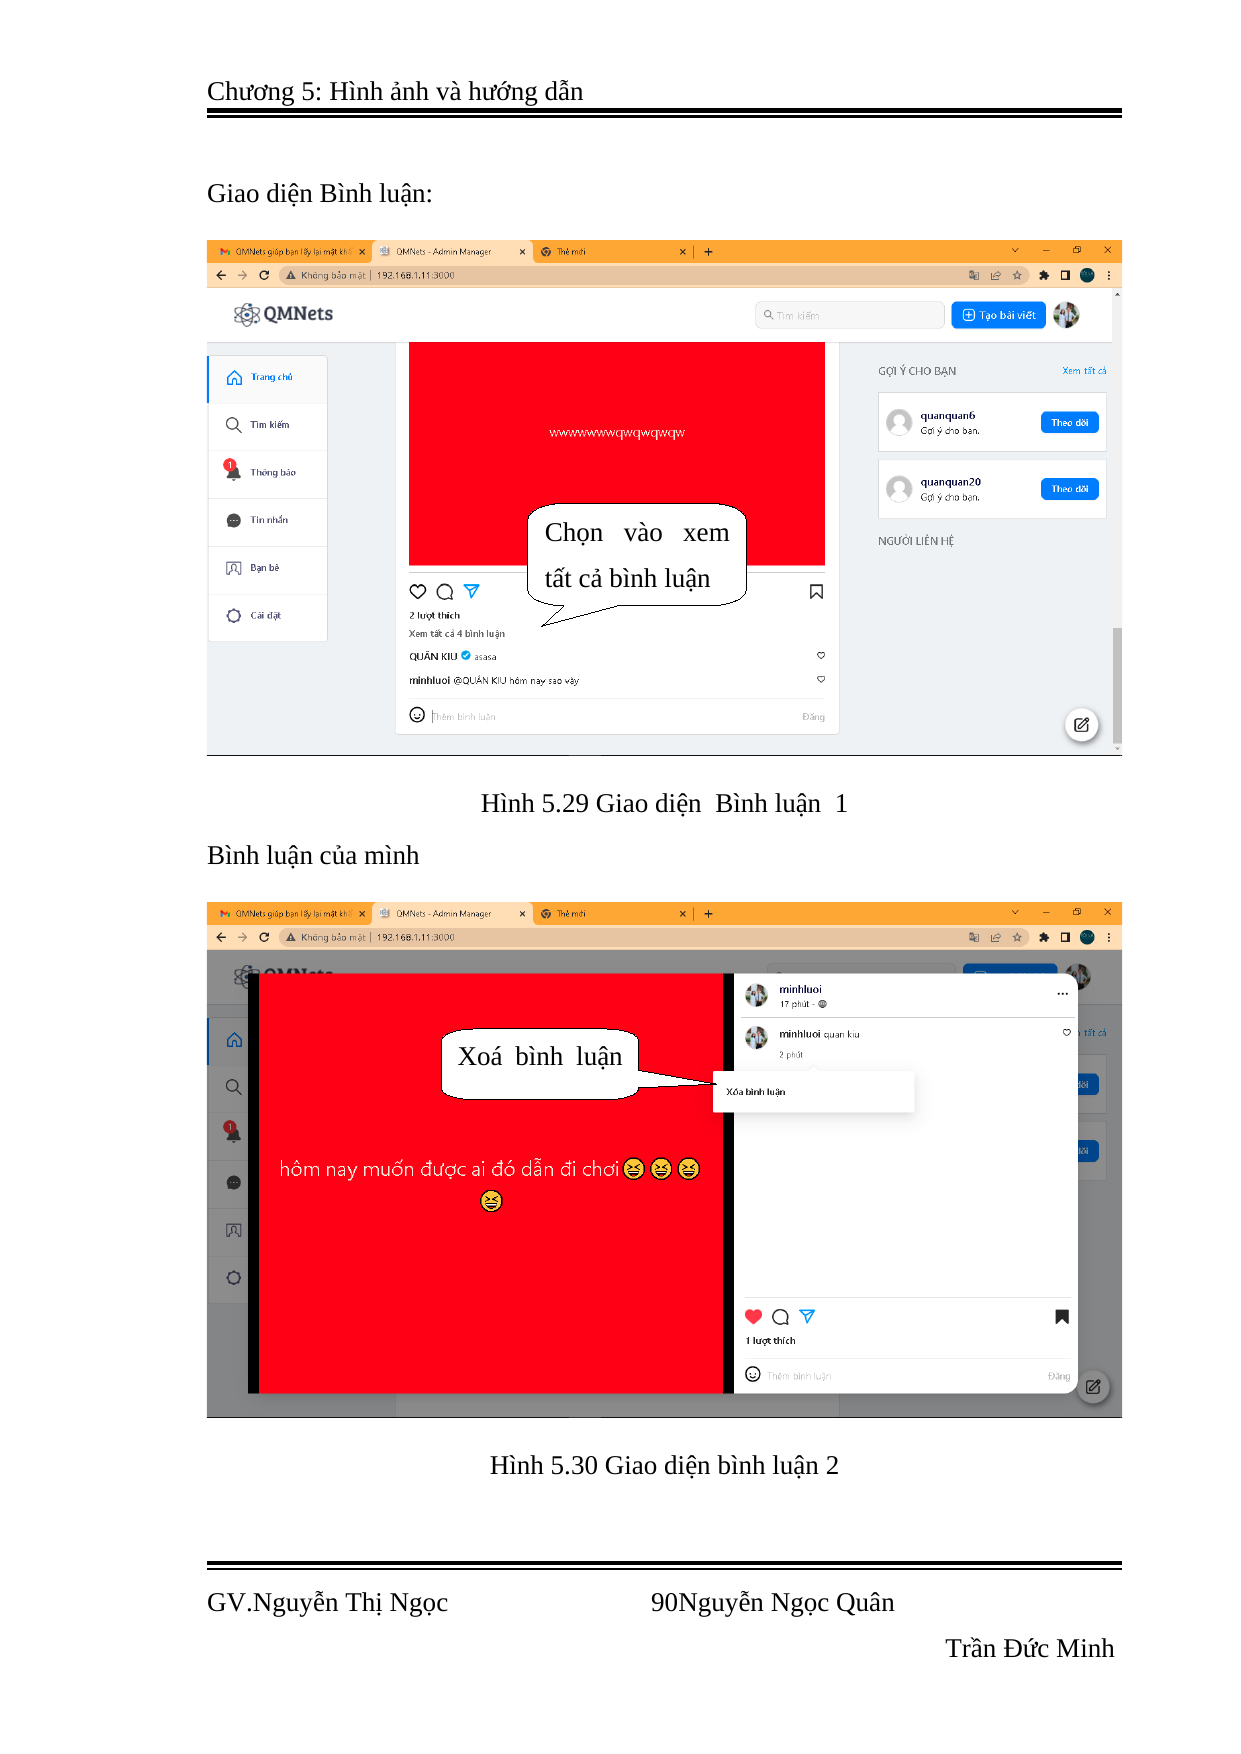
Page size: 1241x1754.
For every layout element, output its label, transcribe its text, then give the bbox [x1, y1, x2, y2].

text Giao diện Bình luận: [207, 177, 1122, 208]
picture [206, 902, 1123, 1418]
picture [206, 240, 1123, 756]
text Bình luận của mình [207, 839, 1122, 870]
